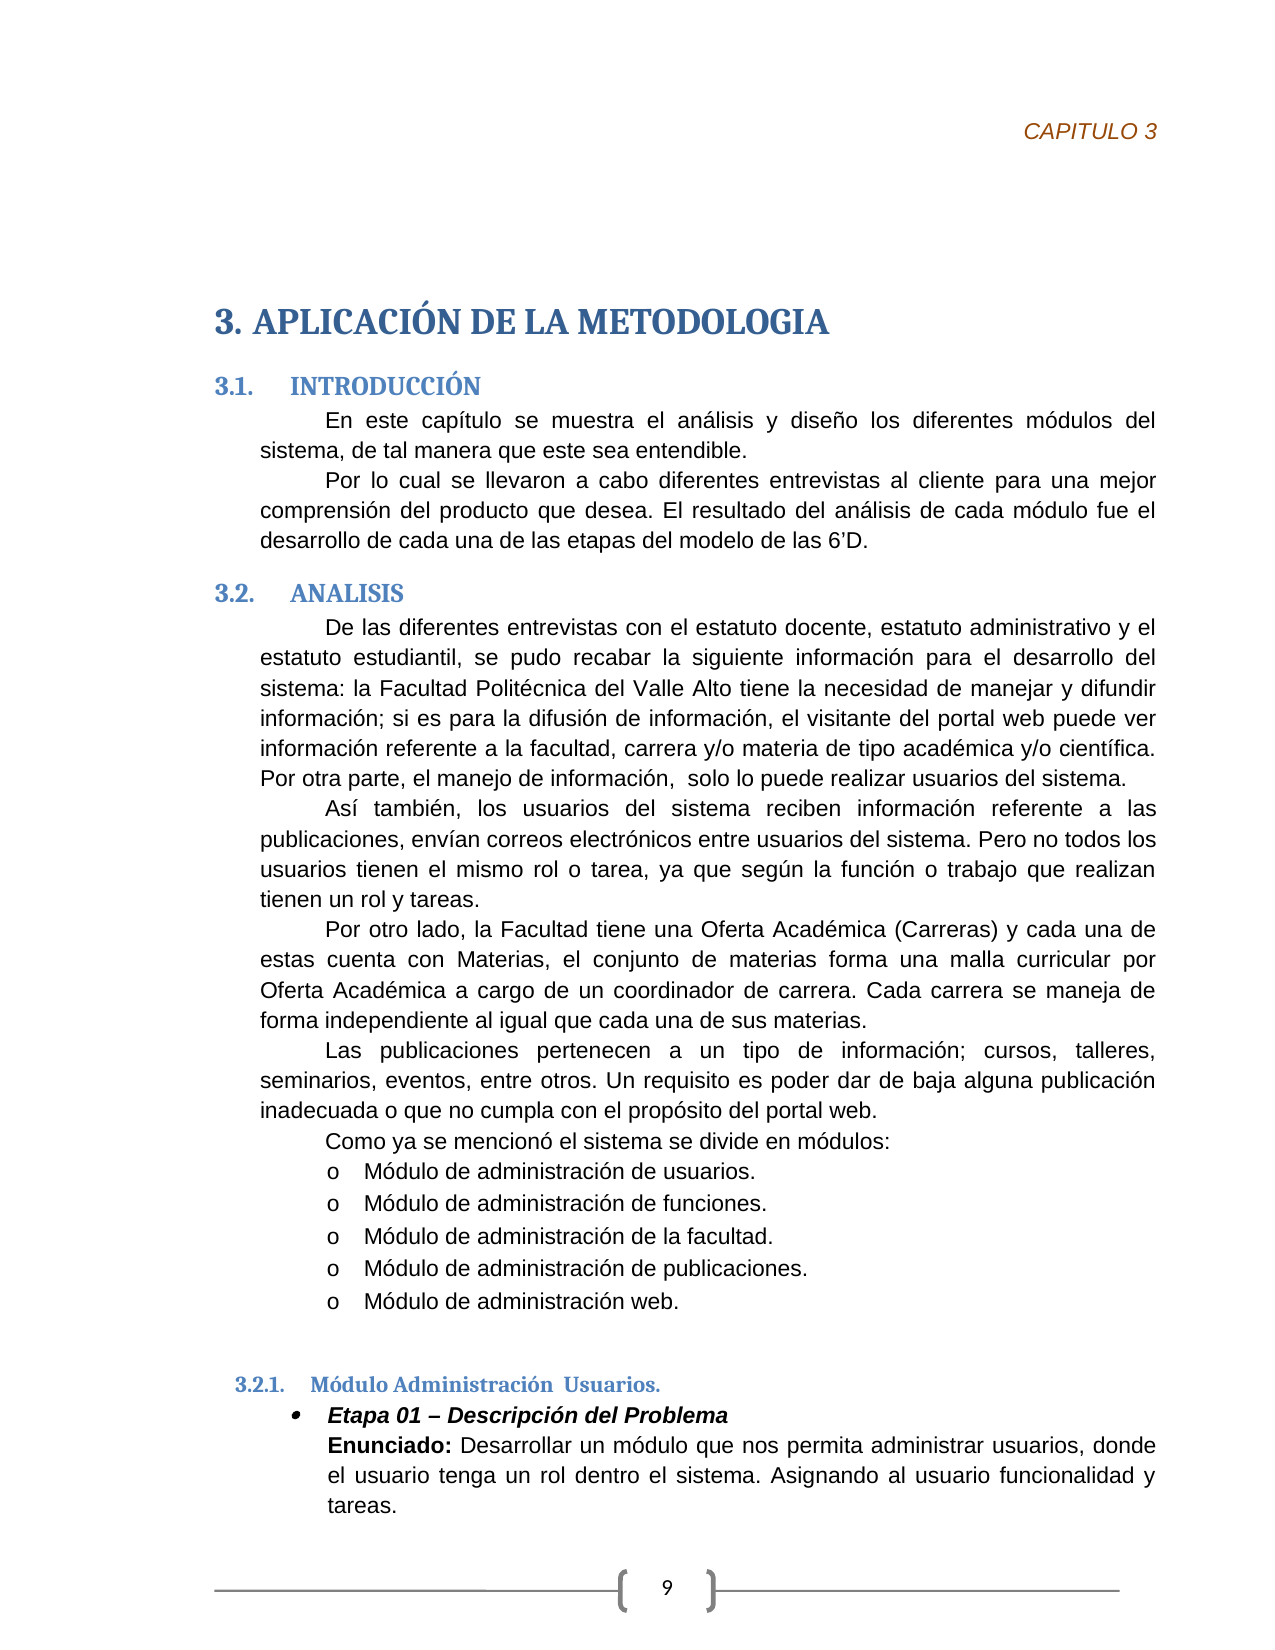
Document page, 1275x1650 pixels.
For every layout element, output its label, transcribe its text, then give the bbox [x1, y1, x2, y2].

list Etapa 01 – Descripción del Problema [290, 1402, 1157, 1428]
list Por lo cual se llevaron a cabo diferentes entrevistas al cliente para una mejor comprensión del producto que desea. El resultado del análisis de cada módulo fue el desarrollo de cada una de las etapas del modelo de las 6’D. [260, 467, 1157, 554]
subtitle INTRODUCCIÓN [215, 371, 1157, 402]
list Módulo de administración de funciones. [326, 1190, 1157, 1219]
list Como ya se mencionó el sistema se divide en módulos: [260, 1128, 1157, 1154]
list Módulo de administración de publicaciones. [326, 1255, 1157, 1284]
subtitle APLICACIÓN DE LA METODOLOGIA [215, 300, 1157, 343]
list Las publicaciones pertenecen a un tipo de información; cursos, talleres, seminarios, eventos, entre otros. Un requisito es poder dar de baja alguna publicación inadecuada o que no cumpla con el propósito del portal web. [260, 1037, 1157, 1124]
list Enunciado: Desarrollar un módulo que nos permita administrar usuarios, donde el usuario tenga un rol dentro el sistema. Asignando al usuario funcionalidad y tareas. [327, 1432, 1157, 1519]
text CAPITULO 3 [177, 118, 1157, 144]
list En este capítulo se muestra el análisis y diseño los diferentes módulos del sistema, de tal manera que este sea entendible. [260, 407, 1157, 463]
subtitle ANALISIS [215, 578, 1157, 609]
list De las diferentes entrevistas con el estatuto docente, estatuto administrativo y el estatuto estudiantil, se pudo recabar la siguiente información para el desarrollo del sistema: la Facultad Politécnica del Valle Alto tiene la necesidad de manejar y difundir información; si es para la difusión de información, el visitante del portal web puede ver información referente a la facultad, carrera y/o materia de tipo académica y/o científica. Por otra parte, el manejo de información, solo lo puede realizar usuarios del sistema. [260, 614, 1157, 792]
list Módulo de administración de usuarios. [326, 1158, 1157, 1186]
list Así también, los usuarios del sistema reciben información referente a las publicaciones, envían correos electrónicos entre usuarios del sistema. Pero no todos los usuarios tienen el mismo rol o tarea, ya que según la función o trabajo que realizan tienen un rol y tareas. [260, 795, 1157, 912]
list Módulo de administración de la facultad. [326, 1223, 1157, 1251]
subtitle Módulo Administración Usuarios. [235, 1371, 1157, 1398]
list Módulo de administración web. [326, 1288, 1157, 1316]
list Por otro lado, la Facultad tiene una Oferta Académica (Carreras) y cada una de estas cuenta con Materias, el conjunto de materias forma una malla curricular por Oferta Académica a cargo de un coordinador de carrera. Cada carrera se maneja de forma independiente al igual que cada una de sus materias. [260, 916, 1157, 1033]
